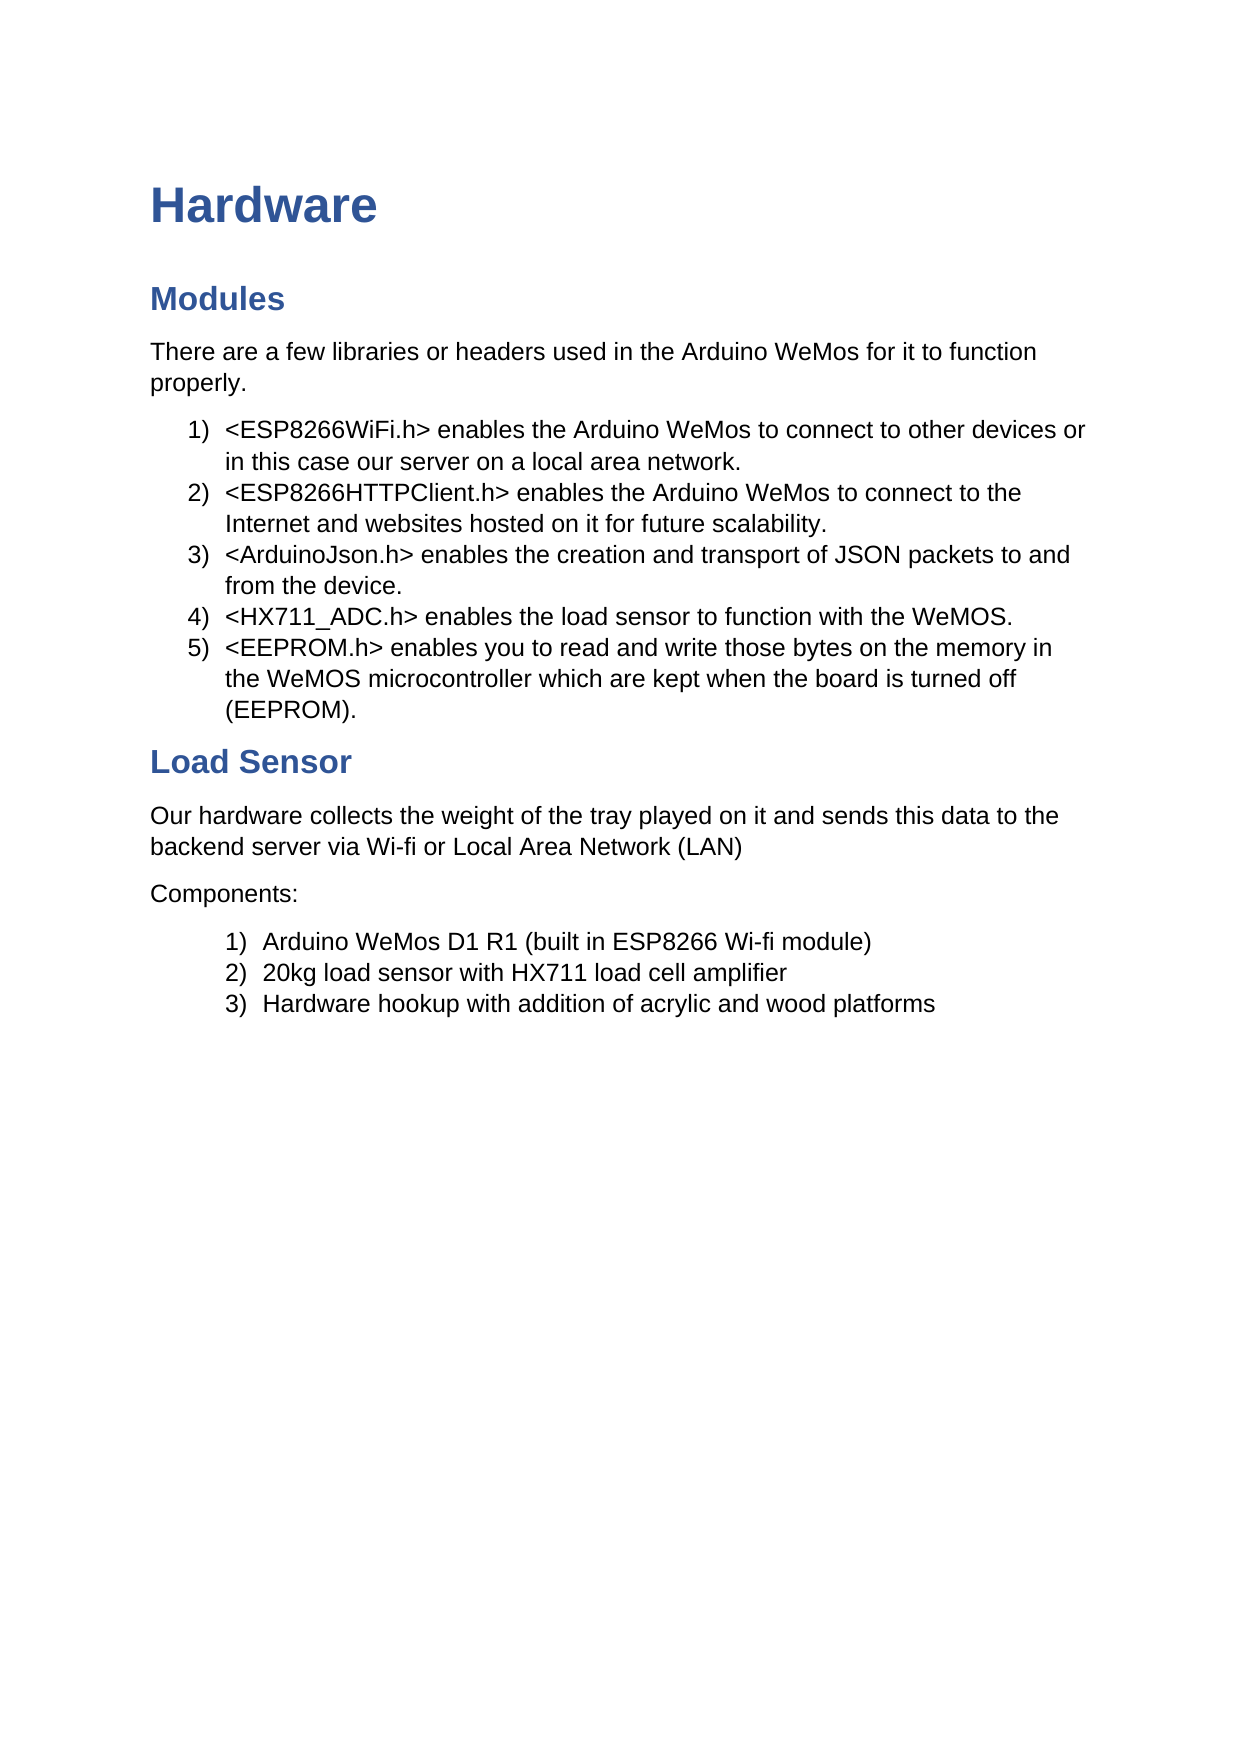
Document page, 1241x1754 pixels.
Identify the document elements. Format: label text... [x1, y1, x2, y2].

list <ESP8266WiFi.h> enables the Arduino WeMos to connect to other devices or in this case our server on a local area network. [187, 415, 1090, 475]
text Load Sensor [150, 742, 1090, 781]
text Components: [150, 879, 1090, 908]
text There are a few libraries or headers used in the Arduino WeMos for it to function properly. [150, 337, 1090, 396]
list Arduino WeMos D1 R1 (built in ESP8266 Wi-fi module) [225, 927, 1090, 956]
list 20kg load sensor with HX711 load cell amplifier [225, 958, 1090, 987]
list <HX711_ADC.h> enables the load sensor to function with the WeMOS. [187, 602, 1090, 630]
list <ESP8266HTTPClient.h> enables the Arduino WeMos to connect to the Internet and websites hosted on it for future scalability. [187, 477, 1090, 537]
list Hardware hookup with addition of acrylic and wood platforms [225, 989, 1090, 1018]
subtitle Hardware [150, 175, 1090, 232]
text Our hardware collects the weight of the tray played on it and sends this data to the backend server via Wi-fi or Local Area Network (LAN) [150, 801, 1090, 860]
text Modules [150, 237, 1090, 317]
list <ArduinoJson.h> enables the creation and transport of JSON packets to and from the device. [187, 539, 1090, 599]
list <EEPROM.h> enables you to read and write those bytes on the memory in the WeMOS microcontroller which are kept when the board is turned off (EEPROM). [187, 633, 1090, 723]
